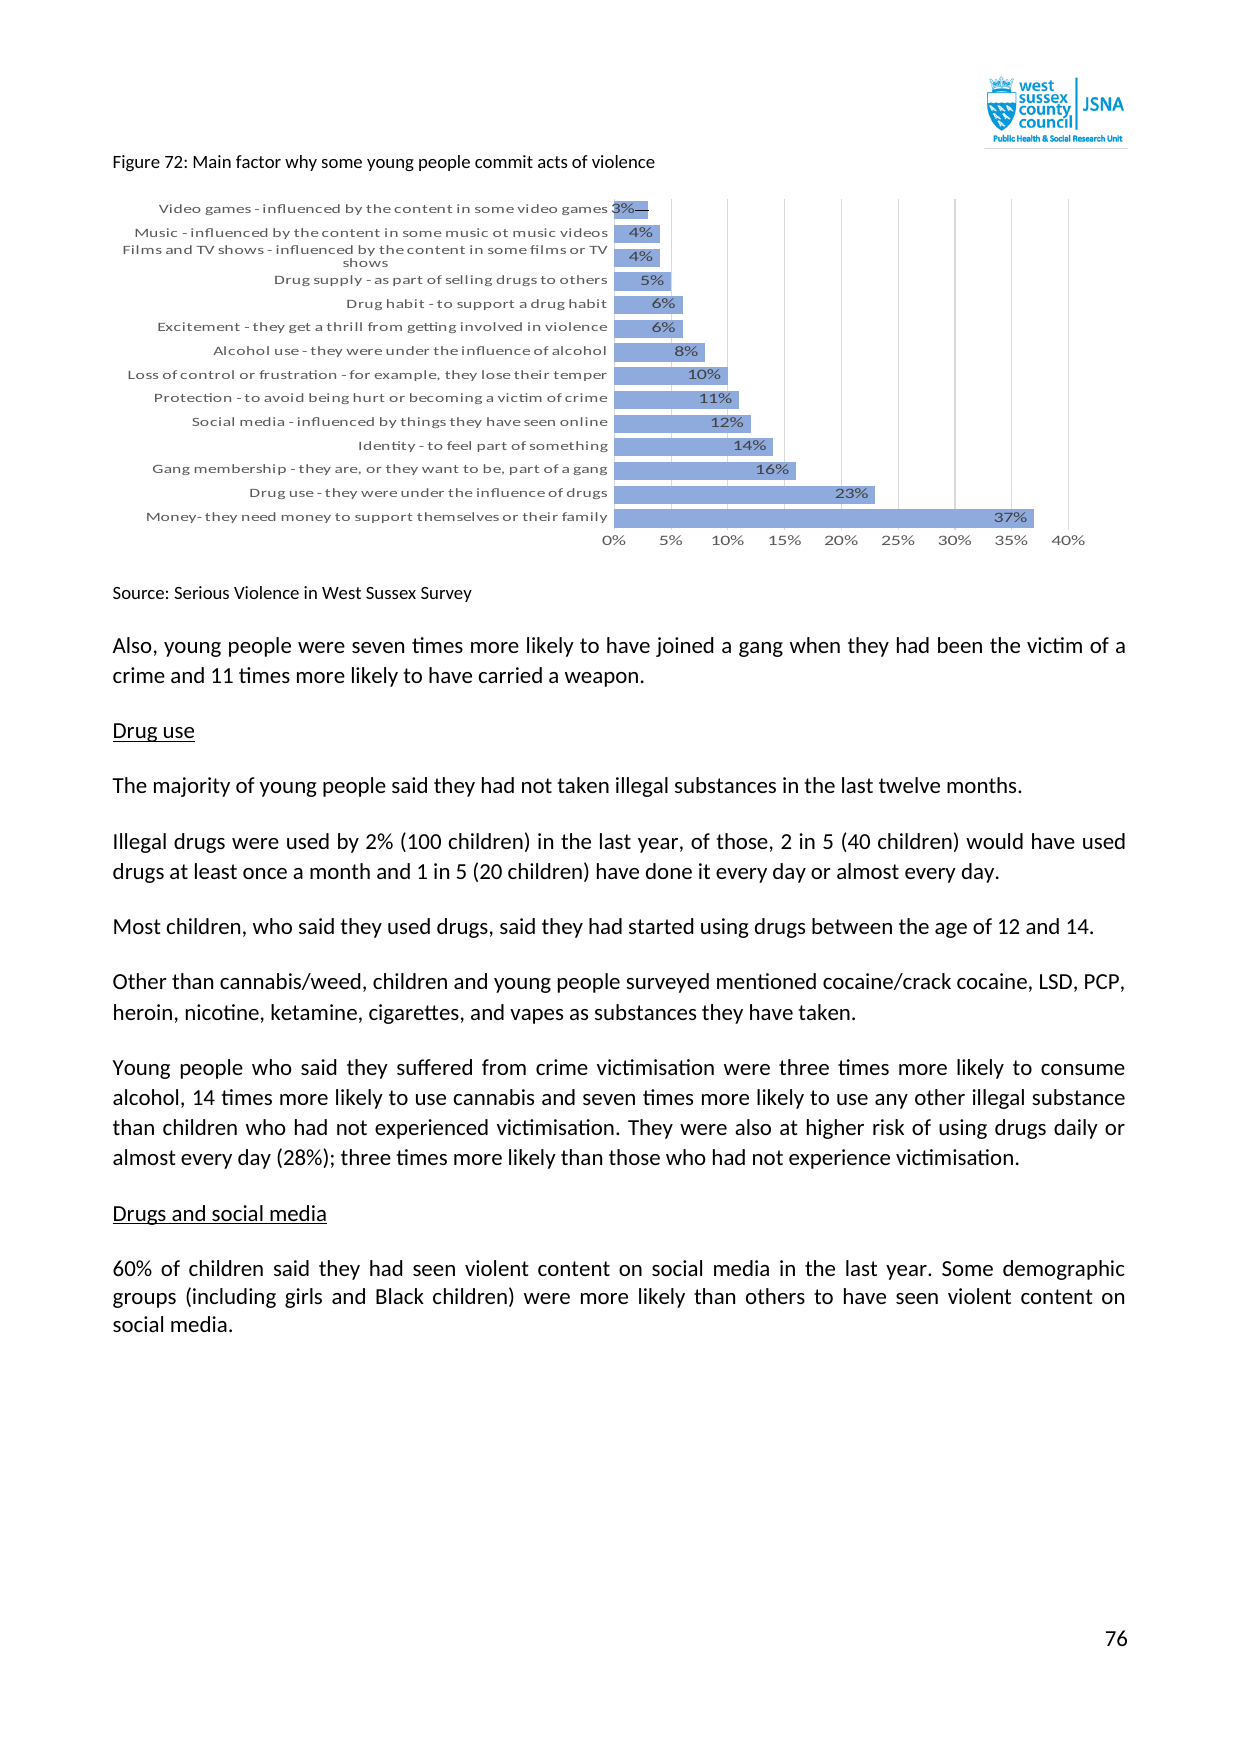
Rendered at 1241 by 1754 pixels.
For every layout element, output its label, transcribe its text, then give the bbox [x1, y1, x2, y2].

text Drugs and social media [112, 1199, 1128, 1227]
text The majority of young people said they had not taken illegal substances in the last twelve months. [112, 772, 1128, 799]
text 60% of children said they had seen violent content on social media in the last year. Some demographic groups (including girls and Black children) were more likely than others to have seen violent content on social media. [112, 1254, 1128, 1338]
text Young people who said they suffered from crime victimisation were three times more likely to consume alcohol, 14 times more likely to use cannabis and seven times more likely to use any other illegal substance than children who had not experienced victimisation. They were also at higher risk of using drugs daily or almost every day (28%); three times more likely than those who had not experience victimisation. [112, 1053, 1128, 1171]
text Figure 72: Main factor why some young people commit acts of violence Source: Serious Violence in West Sussex Survey [112, 150, 1128, 604]
text Illegal drugs were used by 2% (100 children) in the last year, of those, 2 in 5 (40 children) would have used drugs at least once a month and 1 in 5 (20 children) have done it every day or almost every day. [112, 827, 1128, 885]
text Drug use [112, 716, 1128, 744]
text Most children, who said they used drugs, said they had started using drugs between the age of 12 and 14. [112, 912, 1128, 940]
picture [981, 73, 1128, 149]
text Other than cannabis/weed, children and young people surveyed mentioned cocaine/crack cocaine, LSD, PCP, heroin, nicotine, ketamine, cigarettes, and vapes as substances they have taken. [112, 967, 1128, 1026]
text Also, young people were seven times more likely to have joined a gang when they had been the victim of a crime and 11 times more likely to have carried a weapon. [112, 631, 1128, 689]
